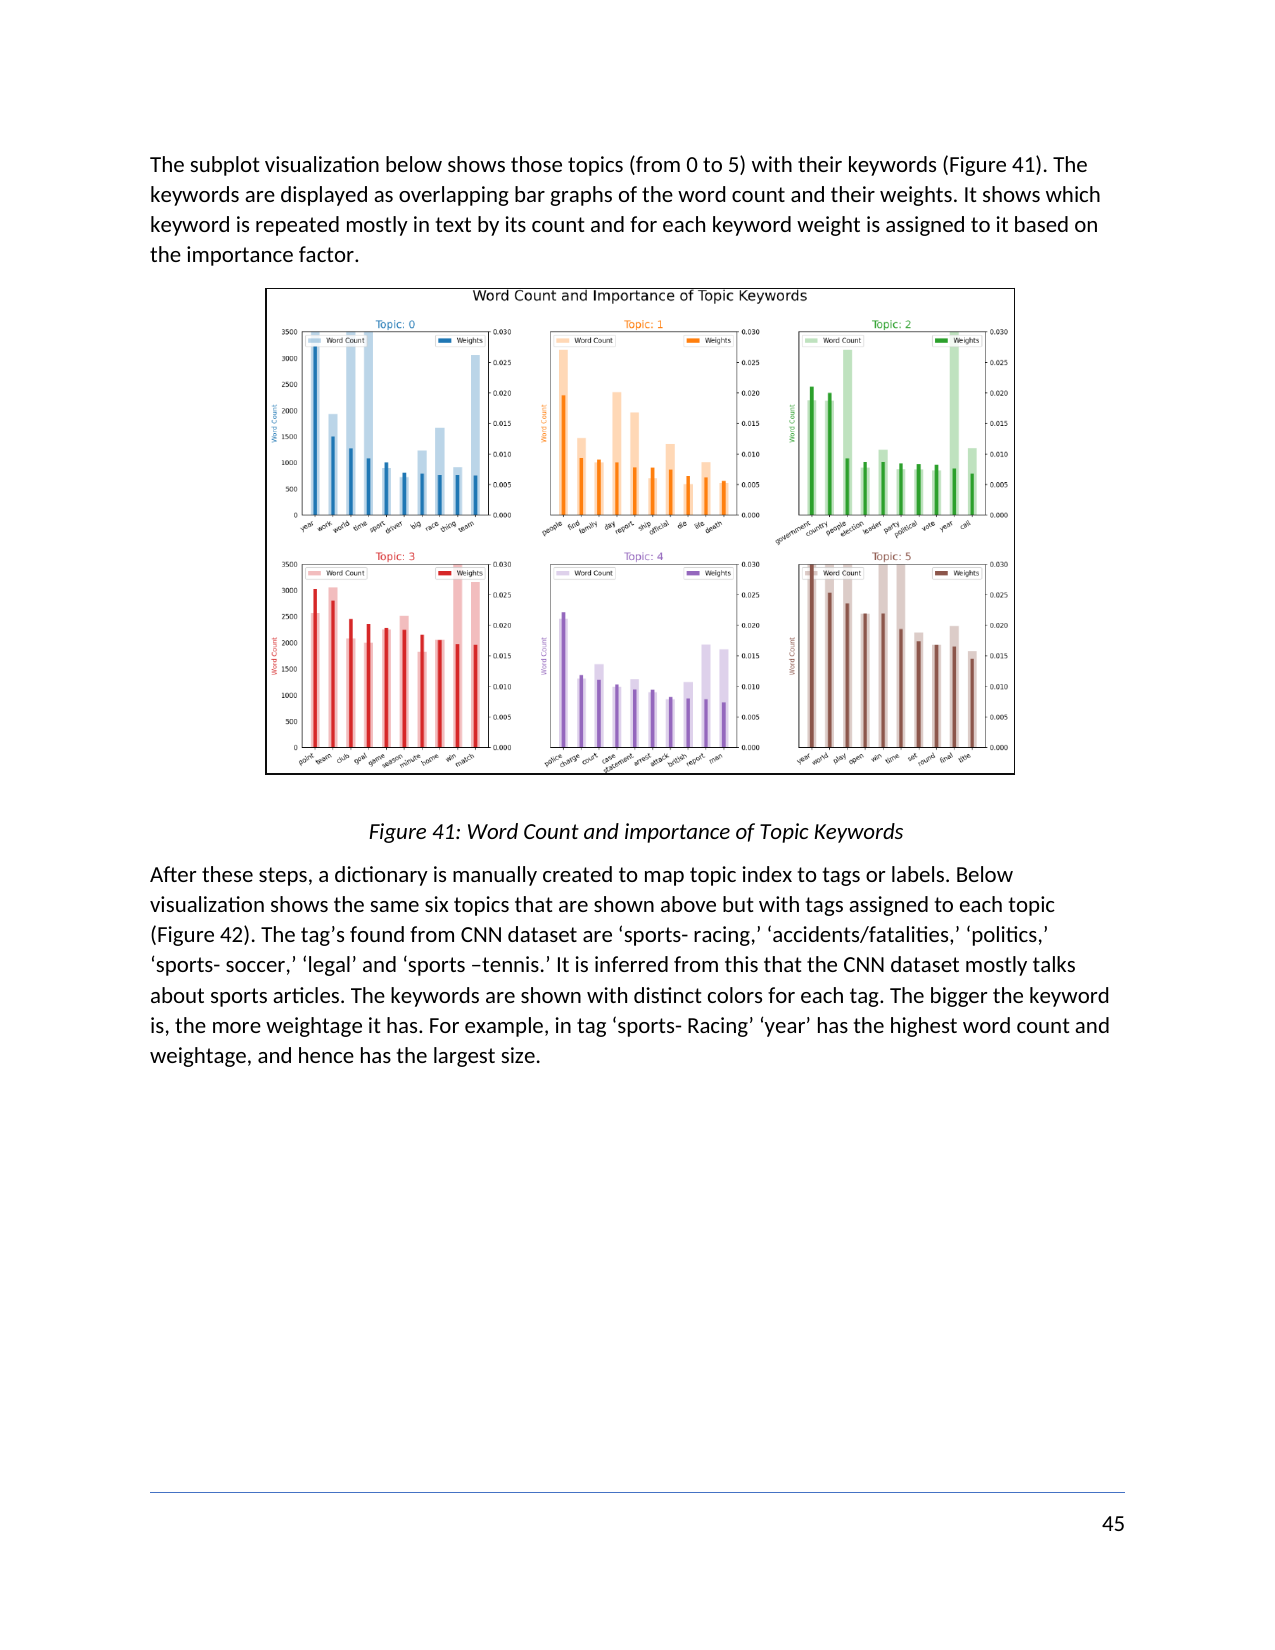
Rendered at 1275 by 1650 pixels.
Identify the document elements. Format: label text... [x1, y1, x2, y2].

picture [267, 289, 1014, 773]
text The subplot visualization below shows those topics (from 0 to 5) with their keywords (Figure 41). The keywords are displayed as overlapping bar graphs of the word count and their weights. It shows which keyword is repeated mostly in text by its count and for each keyword weight is assigned to it based on the importance factor. [150, 150, 1125, 269]
text After these steps, a dictionary is manually created to map topic index to tags or labels. Below visualization shows the same six topics that are shown above but with tags assigned to each topic (Figure 42). The tag’s found from CNN dataset are ‘sports- racing,’ ‘accidents/fatalities,’ ‘politics,’ ‘sports- soccer,’ ‘legal’ and ‘sports –tennis.’ It is inferred from this that the CNN dataset mostly talks about sports articles. The keywords are shown with distinct colors for each tag. The bigger the keyword is, the more weightage it has. For example, in tag ‘sports- Racing’ ‘year’ has the highest word count and weightage, and hence has the largest size. [150, 860, 1125, 1069]
text Figure 41: Word Count and importance of Topic Keywords [150, 817, 1125, 845]
